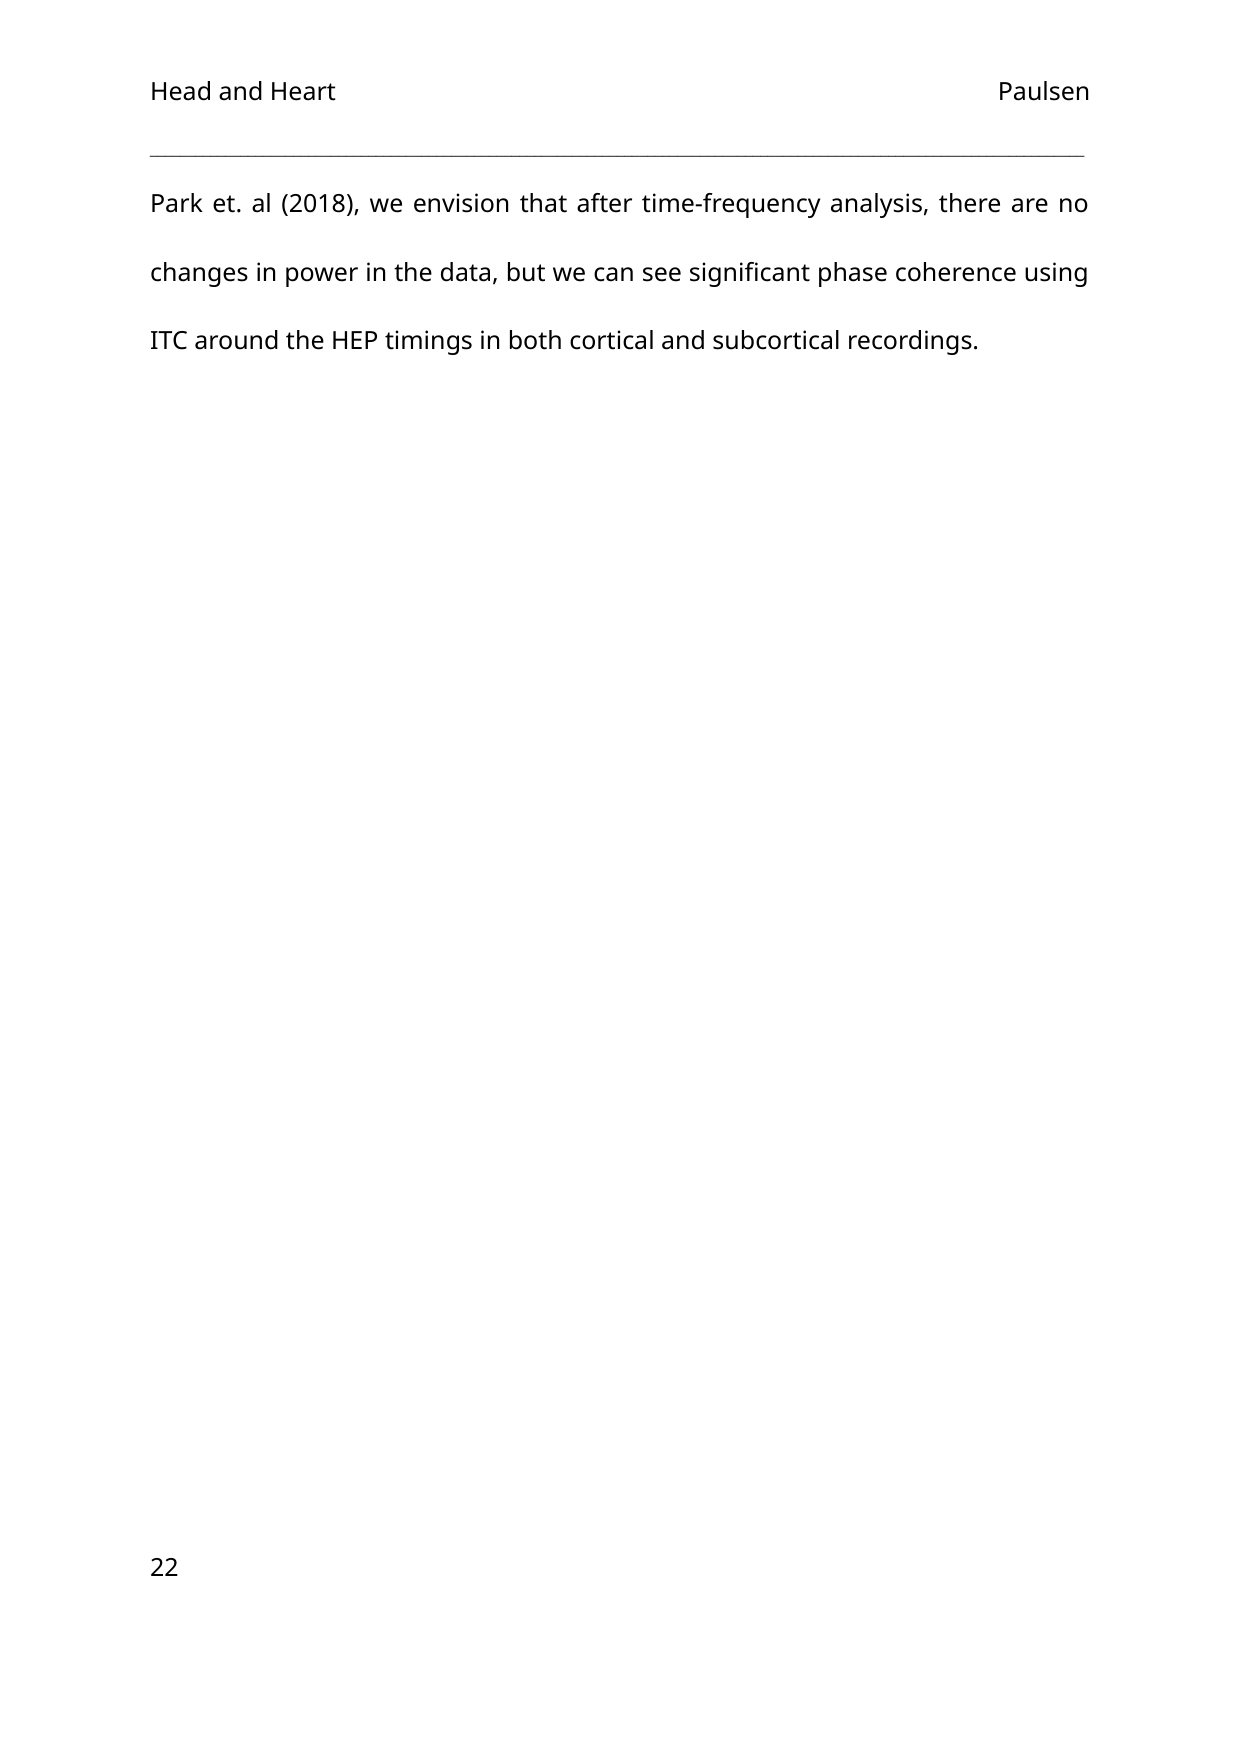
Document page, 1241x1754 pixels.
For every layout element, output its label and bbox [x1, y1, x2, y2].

text [150, 186, 1090, 356]
